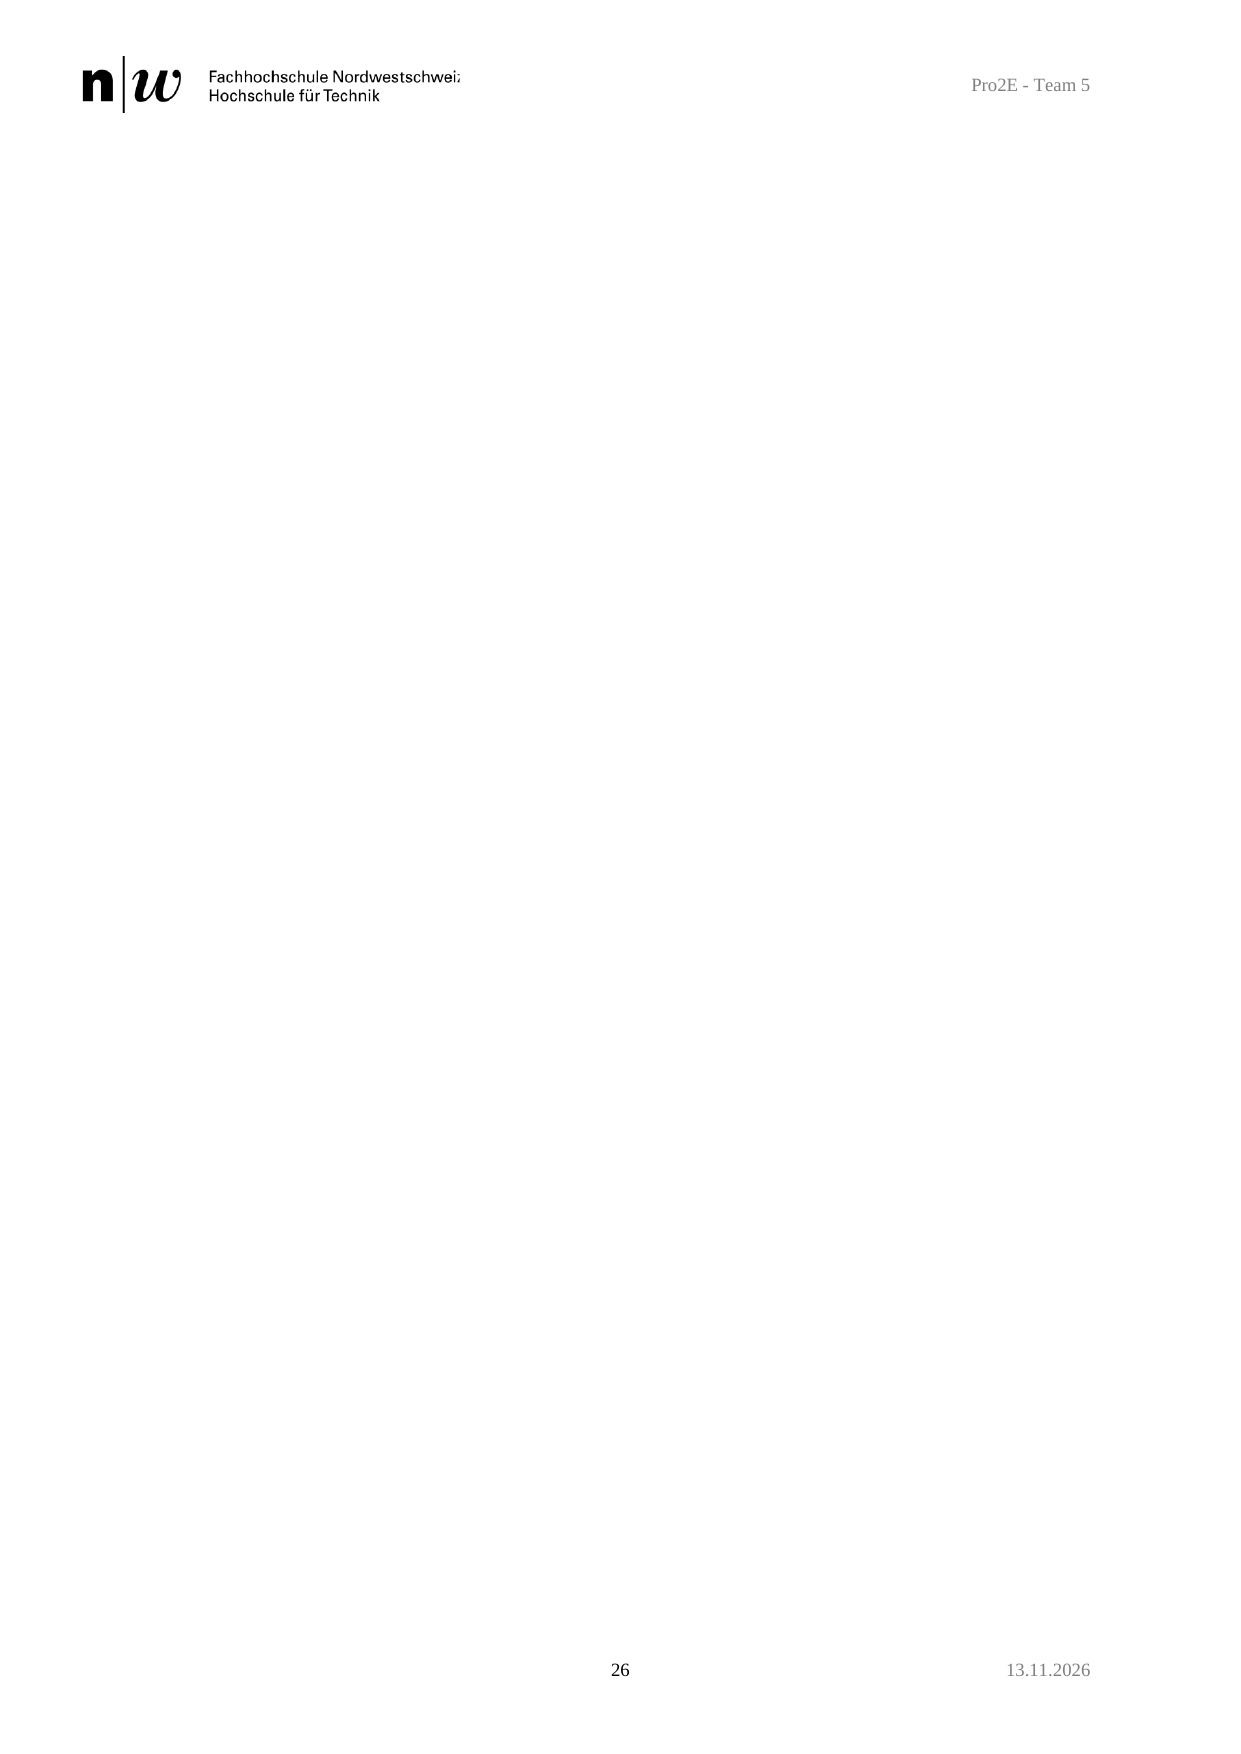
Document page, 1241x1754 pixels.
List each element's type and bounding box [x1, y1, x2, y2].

picture [81, 56, 460, 113]
